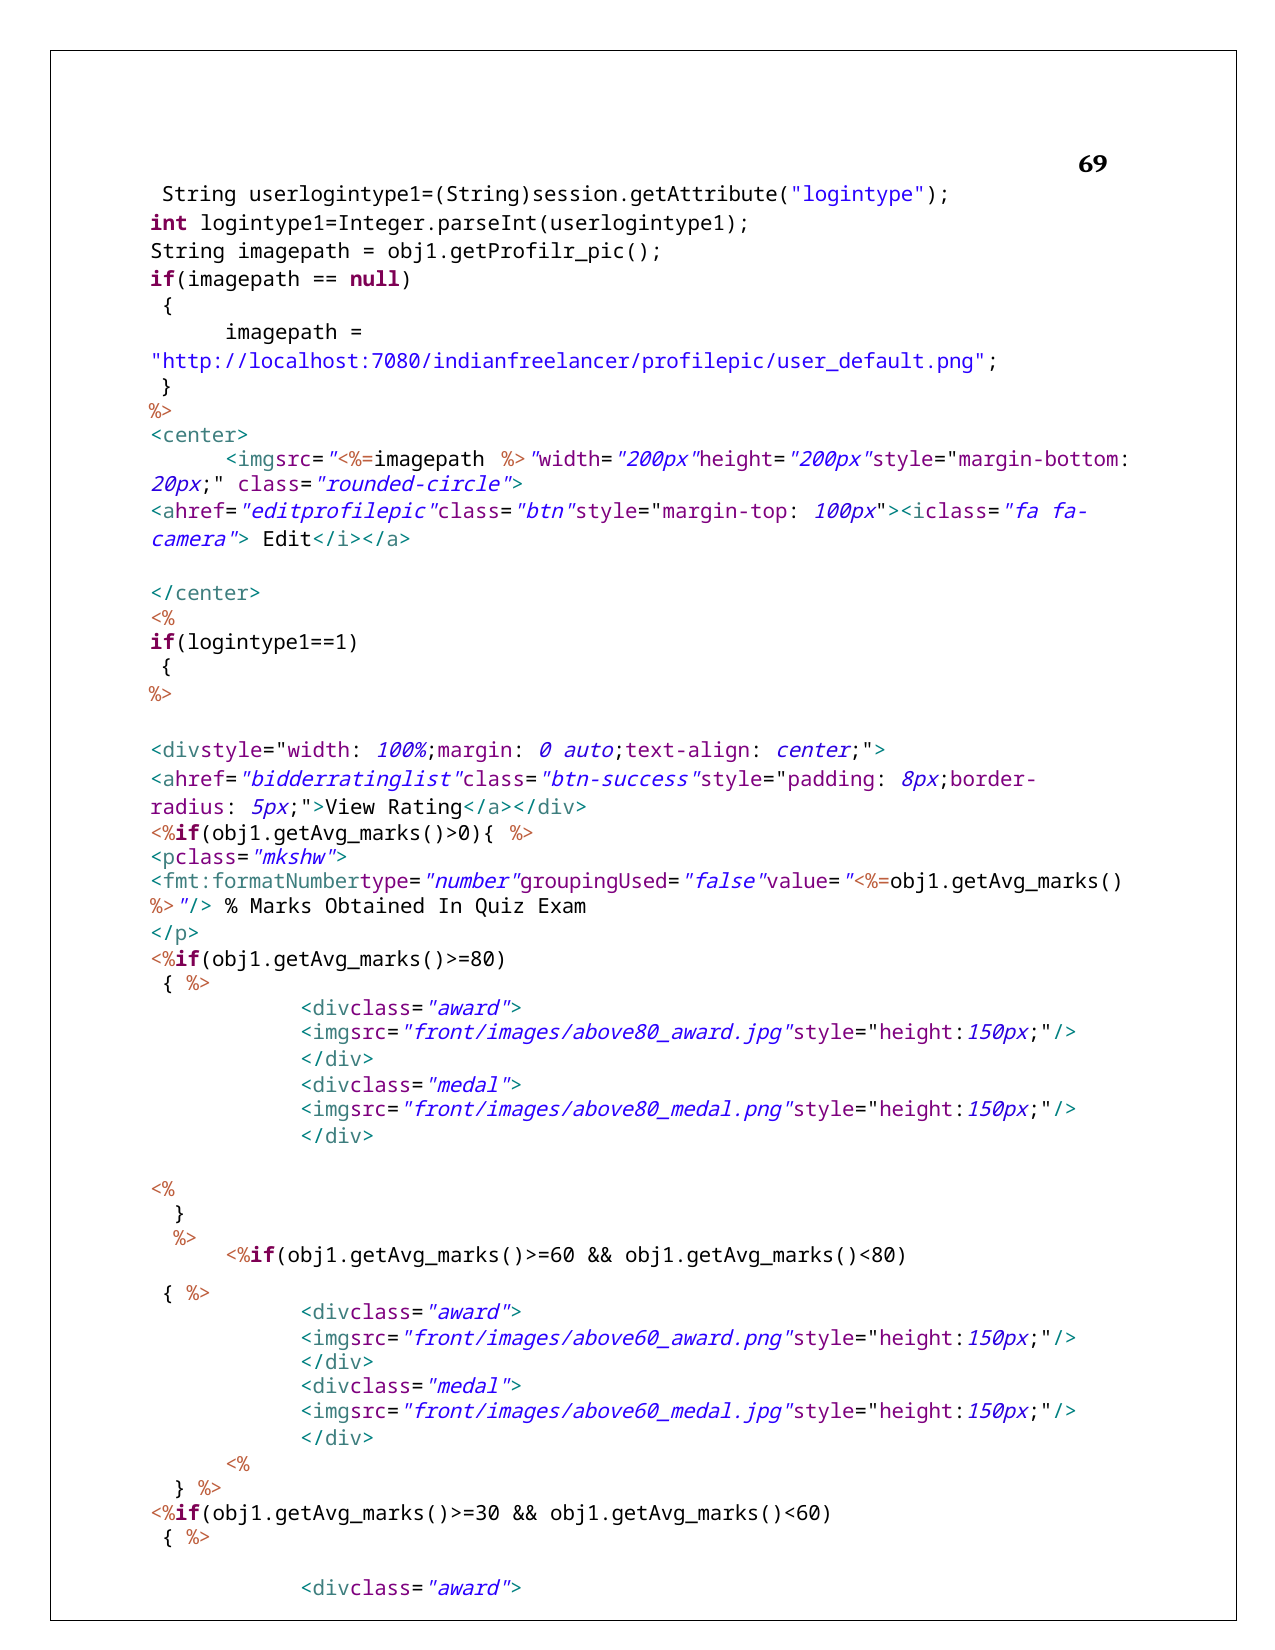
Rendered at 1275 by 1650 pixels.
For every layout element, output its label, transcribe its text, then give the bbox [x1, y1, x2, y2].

text <divclass="medal"> [300, 1374, 1236, 1399]
text <divclass="medal"> [300, 1073, 1236, 1097]
text <imgsrc="front/images/above80_award.jpg"style="height:150px;"/> [300, 1020, 1236, 1044]
text <divclass="award"> [300, 1297, 1236, 1326]
text <%if(obj1.getAvg_marks()>=60 && obj1.getAvg_marks()<80) [225, 1241, 1236, 1269]
text <%if(obj1.getAvg_marks()>0){ %> [150, 821, 1236, 845]
text %> [75, 679, 173, 707]
text } %> [173, 1476, 1236, 1500]
text <%if(obj1.getAvg_marks()>=30 && obj1.getAvg_marks()<60) [150, 1501, 1236, 1525]
text imagepath = "http://localhost:7080/indianfreelancer/profilepic/user_default.png"; [150, 317, 1023, 374]
text <imgsrc="<%=imagepath %>"width="200px"height="200px"style="margin-bottom: [225, 447, 1236, 472]
text </div> [300, 1044, 1236, 1073]
text <divstyle="width: 100%;margin: 0 auto;text-align: center;"> [150, 736, 1236, 764]
text if(logintype1==1) [150, 630, 1236, 654]
text </div> [300, 1350, 1236, 1374]
text 20px;" class="rounded-circle"> [150, 472, 1236, 496]
text <pclass="mkshw"> [150, 845, 1236, 869]
text <divclass="award"> [300, 996, 1236, 1020]
text } %> [173, 1201, 219, 1250]
text } [75, 374, 173, 398]
text <divclass="award"> [300, 1573, 1236, 1602]
text <ahref="bidderratinglist"class="btn-success"style="padding: 8px;border-radius: 5px;">View Rating</a></div> [150, 764, 1114, 821]
text %>"/> % Marks Obtained In Quiz Exam [150, 894, 1236, 918]
text <% [150, 606, 1236, 630]
text <imgsrc="front/images/above80_medal.png"style="height:150px;"/> [300, 1097, 1236, 1121]
text </center> [150, 581, 1236, 606]
text <imgsrc="front/images/above60_award.png"style="height:150px;"/> [300, 1326, 1236, 1350]
text { [75, 654, 173, 678]
text </div> [300, 1423, 1236, 1452]
text { %> [161, 1525, 1236, 1549]
text <imgsrc="front/images/above60_medal.jpg"style="height:150px;"/> [300, 1399, 1236, 1423]
text </p> [150, 918, 1236, 947]
text { %> [161, 971, 1236, 995]
text { [161, 293, 1236, 317]
text <fmt:formatNumbertype="number"groupingUsed="false"value="<%=obj1.getAvg_marks() [150, 869, 1236, 894]
text <center> [150, 423, 1236, 447]
text </div> [300, 1121, 1236, 1150]
text { %> [161, 1278, 219, 1307]
text <% [225, 1452, 1236, 1476]
text int logintype1=Integer.parseInt(userlogintype1); String imagepath = obj1.getProfilr_pic(); if(imagepath == null) [150, 208, 755, 293]
text <ahref="editprofilepic"class="btn"style="margin-top: 100px"><iclass="fa fa-camera"> Edit</i></a> [150, 496, 1114, 553]
text String userlogintype1=(String)session.getAttribute("logintype"); [161, 179, 1236, 208]
text <% [150, 1177, 219, 1201]
text <%if(obj1.getAvg_marks()>=80) [150, 947, 1236, 971]
text %> [75, 399, 173, 423]
